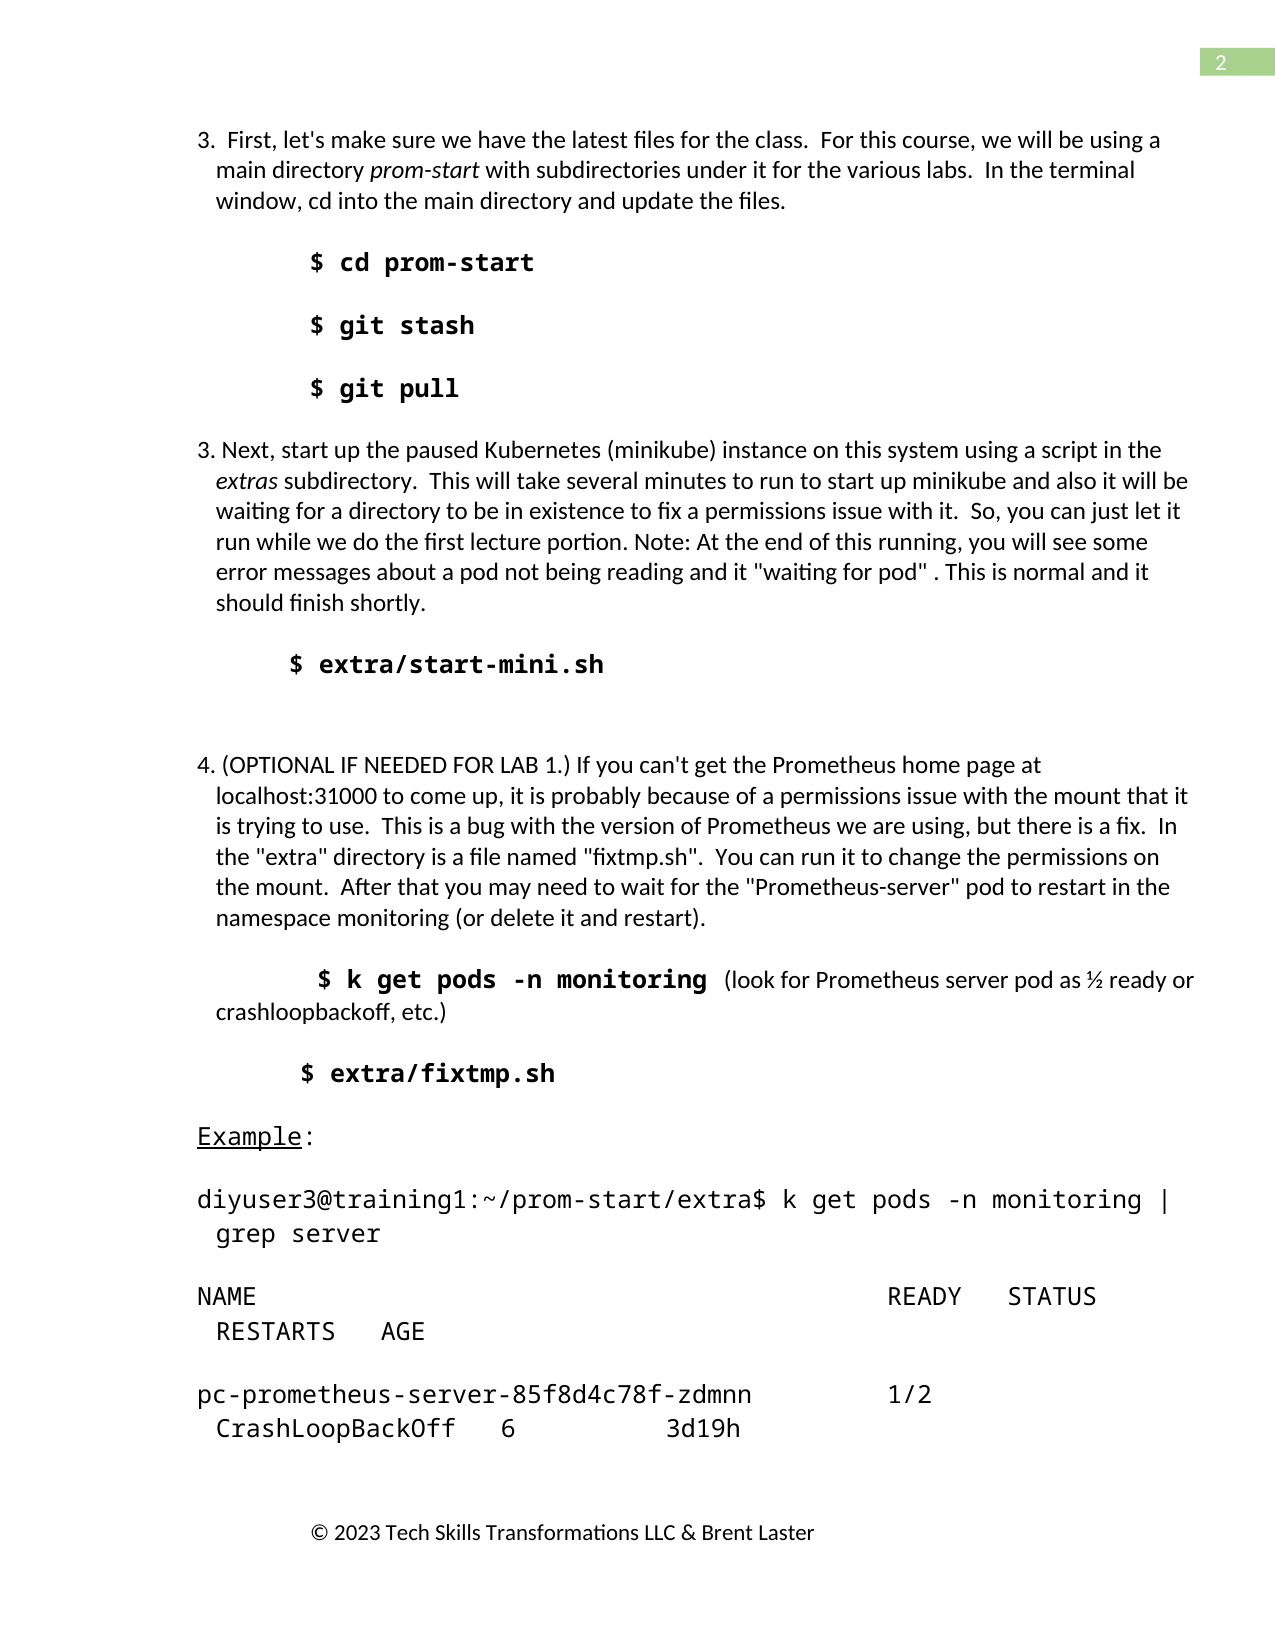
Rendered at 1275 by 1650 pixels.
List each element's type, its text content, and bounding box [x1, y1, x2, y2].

text $ git stash [216, 308, 1200, 342]
text NAME READY STATUS RESTARTS AGE [197, 1279, 1200, 1347]
text $ k get pods -n monitoring (look for Prometheus server pod as ½ ready or crashloopbackoff, etc.) [197, 962, 1200, 1026]
text $ git pull [216, 371, 1200, 405]
text $ cd prom-start [216, 244, 1200, 279]
text Example: [197, 1118, 1200, 1153]
list $ extra/start-mini.sh [216, 647, 1200, 681]
text ﻿diyuser3@training1:~/prom-start/extra$ k get pods -n monitoring | grep server [197, 1182, 1200, 1250]
text pc-prometheus-server-85f8d4c78f-zdmnn 1/2 CrashLoopBackOff 6 3d19h [197, 1376, 1200, 1444]
text 4. (OPTIONAL IF NEEDED FOR LAB 1.) If you can't get the Prometheus home page at localhost:31000 to come up, it is probably because of a permissions issue with the mount that it is trying to use. This is a bug with the version of Prometheus we are using, but there is a fix. In the "extra" directory is a file named "fixtmp.sh". You can run it to change the permissions on the mount. After that you may need to wait for the "Prometheus-server" pod to restart in the namespace monitoring (or delete it and restart). [197, 749, 1200, 932]
text 3. Next, start up the paused Kubernetes (minikube) instance on this system using a script in the extras subdirectory. This will take several minutes to run to start up minikube and also it will be waiting for a directory to be in existence to fix a permissions issue with it. So, you can just let it run while we do the first lecture portion. Note: At the end of this running, you will see some error messages about a pod not being reading and it "waiting for pod" . This is normal and it should finish shortly. [197, 434, 1200, 617]
text $ extra/fixtmp.sh [197, 1055, 1200, 1089]
text 3. First, let's make sure we have the latest files for the class. For this course, we will be using a main directory prom-start with subdirectories under it for the various labs. In the terminal window, cd into the main directory and update the files. [197, 124, 1200, 215]
